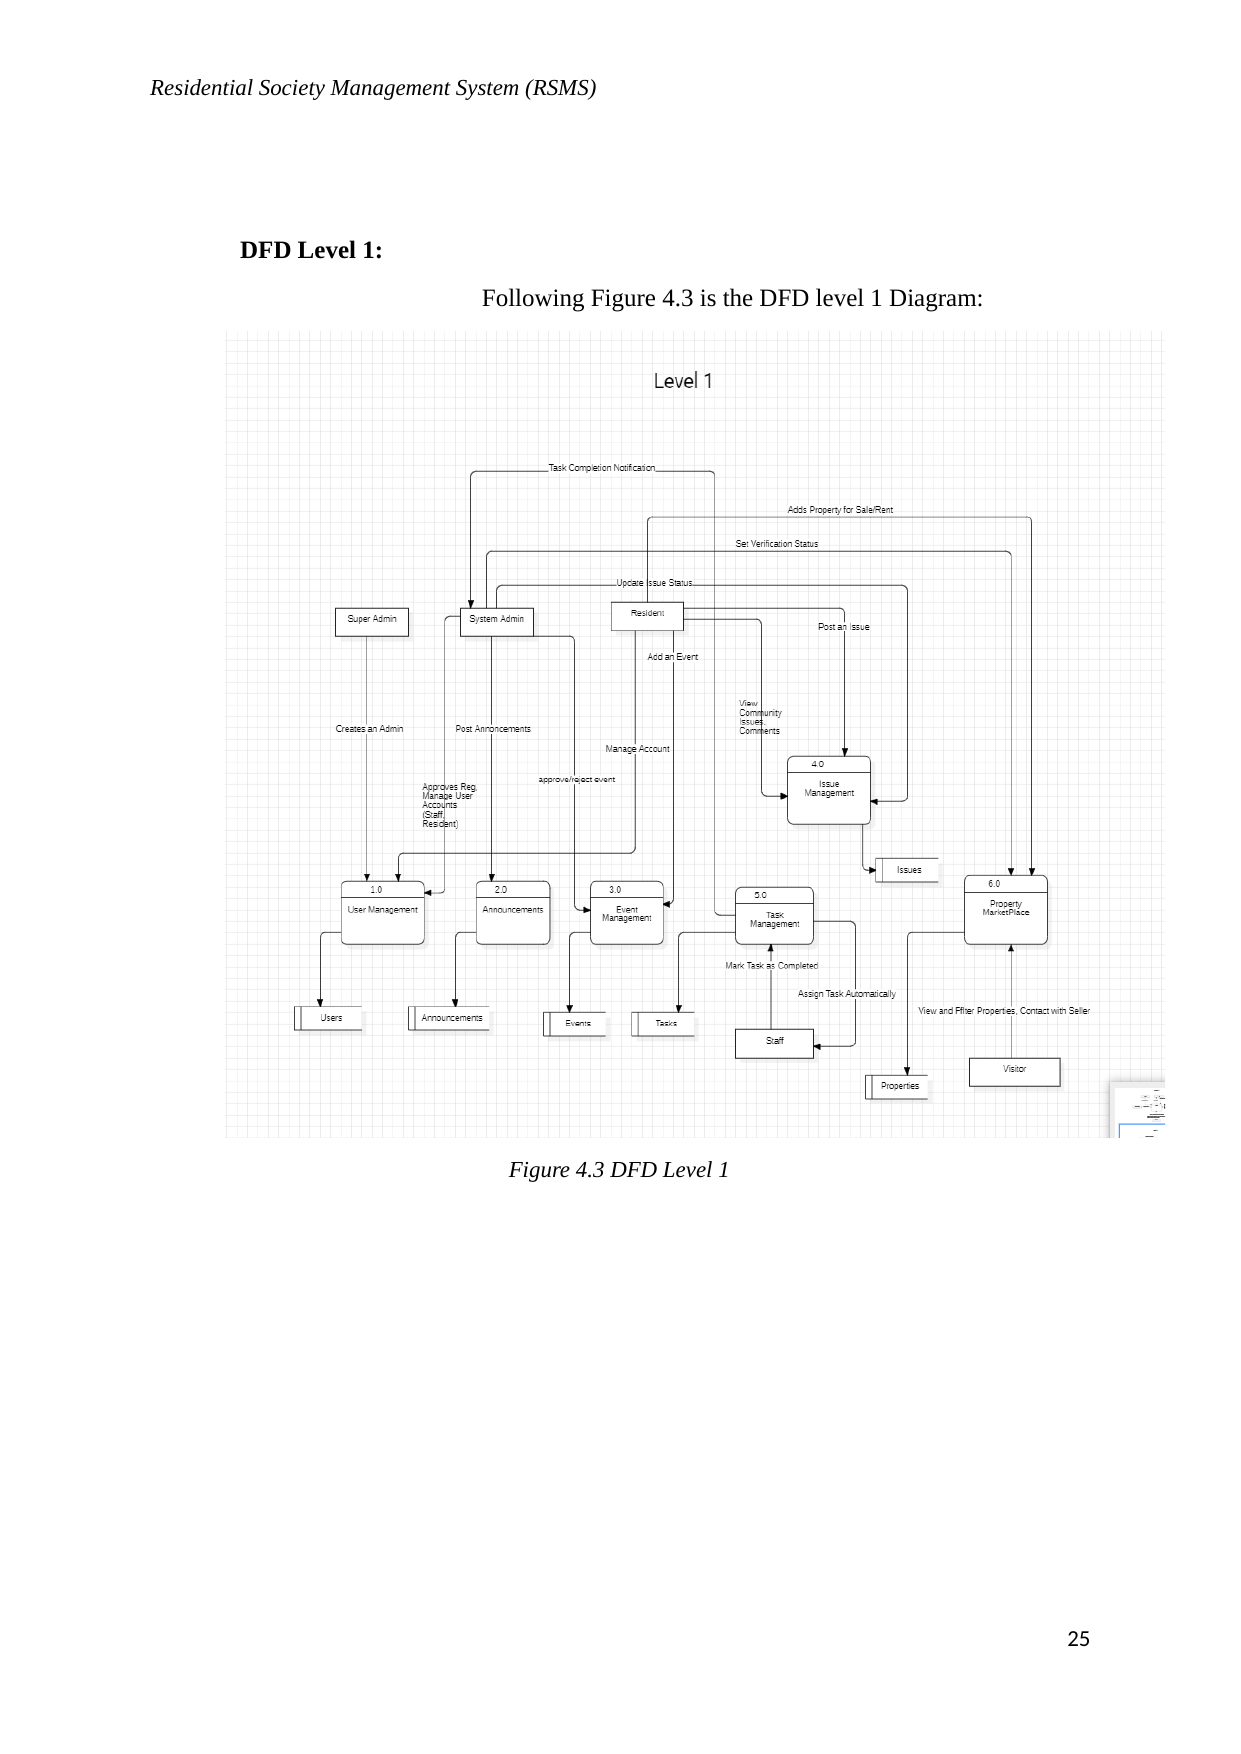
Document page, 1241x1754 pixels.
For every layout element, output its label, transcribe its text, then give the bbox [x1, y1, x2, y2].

picture [225, 331, 1166, 1138]
text Following Figure 4.3 is the DFD level 1 Diagram: [150, 283, 1090, 312]
text Figure 4.3 DFD Level 1 [150, 1156, 1090, 1182]
text DFD Level 1: [240, 236, 1090, 264]
